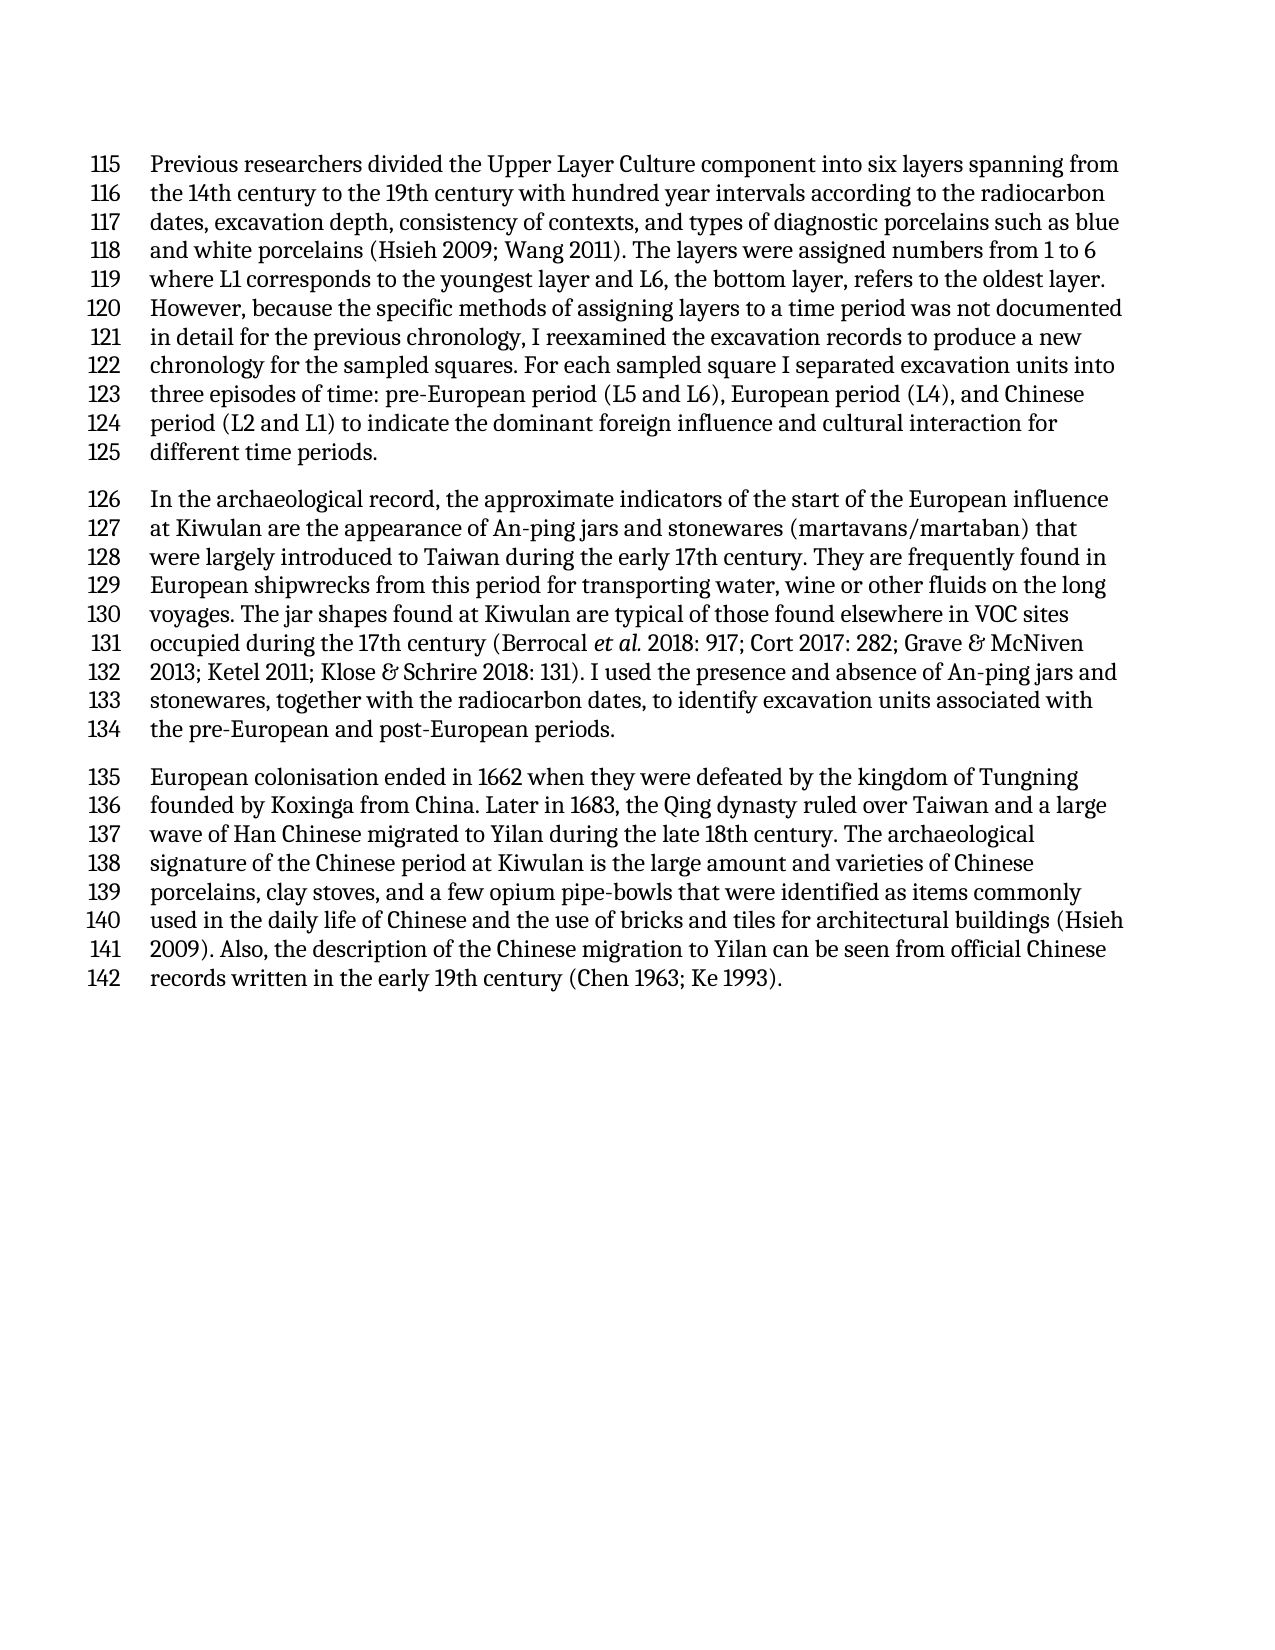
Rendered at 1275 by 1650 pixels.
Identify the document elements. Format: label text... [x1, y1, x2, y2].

text Previous researchers divided the Upper Layer Culture component into six layers spanning from the 14th century to the 19th century with hundred year intervals according to the radiocarbon dates, excavation depth, consistency of contexts, and types of diagnostic porcelains such as blue and white porcelains (Hsieh 2009; Wang 2011). The layers were assigned numbers from 1 to 6 where L1 corresponds to the youngest layer and L6, the bottom layer, refers to the oldest layer. However, because the specific methods of assigning layers to a time period was not documented in detail for the previous chronology, I reexamined the excavation records to produce a new chronology for the sampled squares. For each sampled square I separated excavation units into three episodes of time: pre-European period (L5 and L6), European period (L4), and Chinese period (L2 and L1) to indicate the dominant foreign influence and cultural interaction for different time periods. [150, 150, 1125, 466]
text European colonisation ended in 1662 when they were defeated by the kingdom of Tungning founded by Koxinga from China. Later in 1683, the Qing dynasty ruled over Taiwan and a large wave of Han Chinese migrated to Yilan during the late 18th century. The archaeological signature of the Chinese period at Kiwulan is the large amount and varieties of Chinese porcelains, clay stoves, and a few opium pipe-bowls that were identified as items commonly used in the daily life of Chinese and the use of bricks and tiles for architectural buildings (Hsieh 2009). Also, the description of the Chinese migration to Yilan can be seen from official Chinese records written in the early 19th century (Chen 1963; Ke 1993). [150, 762, 1125, 992]
text In the archaeological record, the approximate indicators of the start of the European influence at Kiwulan are the appearance of An-ping jars and stonewares (martavans/martaban) that were largely introduced to Taiwan during the early 17th century. They are frequently found in European shipwrecks from this period for transporting water, wine or other fluids on the long voyages. The jar shapes found at Kiwulan are typical of those found elsewhere in VOC sites occupied during the 17th century (Berrocal et al. 2018: 917; Cort 2017: 282; Grave & McNiven 2013; Ketel 2011; Klose & Schrire 2018: 131). I used the presence and absence of An-ping jars and stonewares, together with the radiocarbon dates, to identify excavation units associated with the pre-European and post-European periods. [150, 485, 1125, 744]
